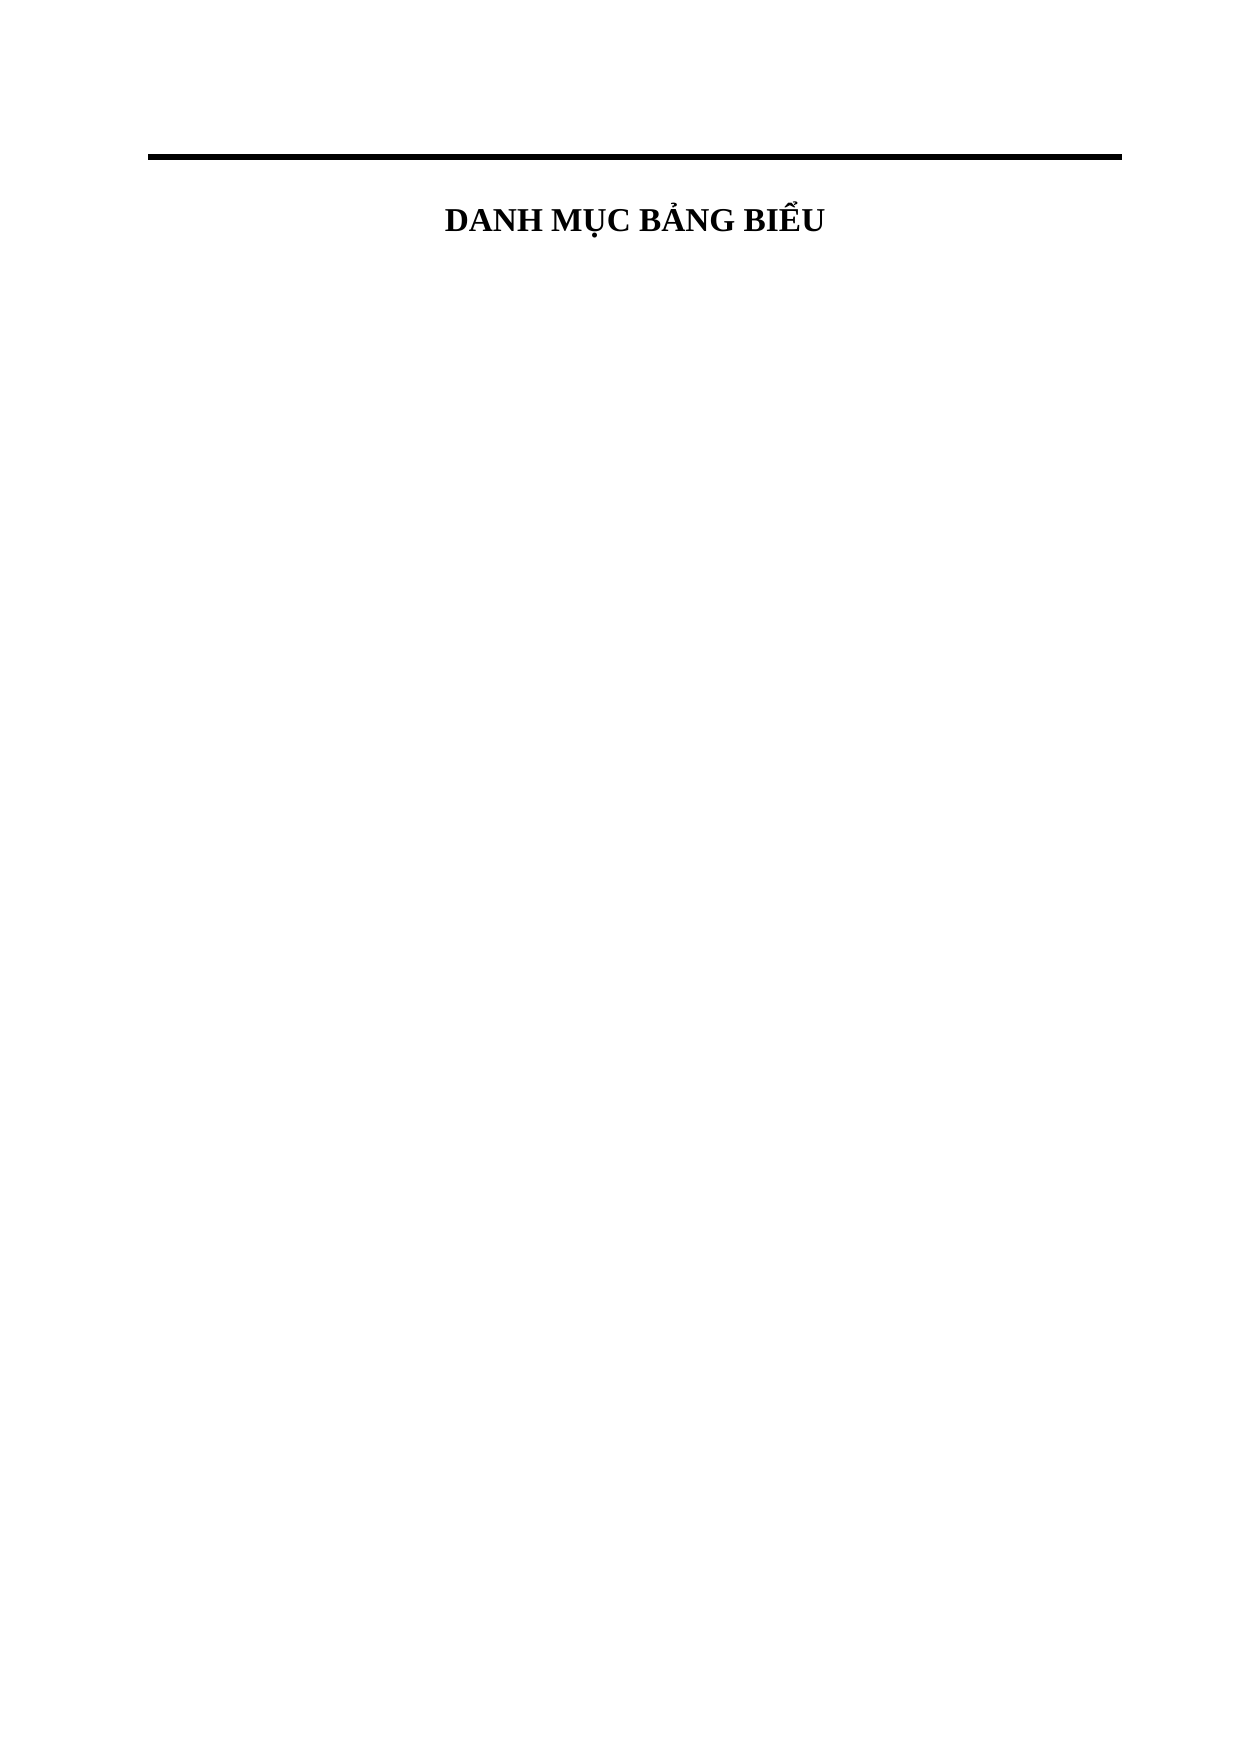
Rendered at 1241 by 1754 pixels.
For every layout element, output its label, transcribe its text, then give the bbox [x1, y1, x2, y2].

subtitle DANH MỤC BẢNG BIỂU [148, 201, 1122, 239]
